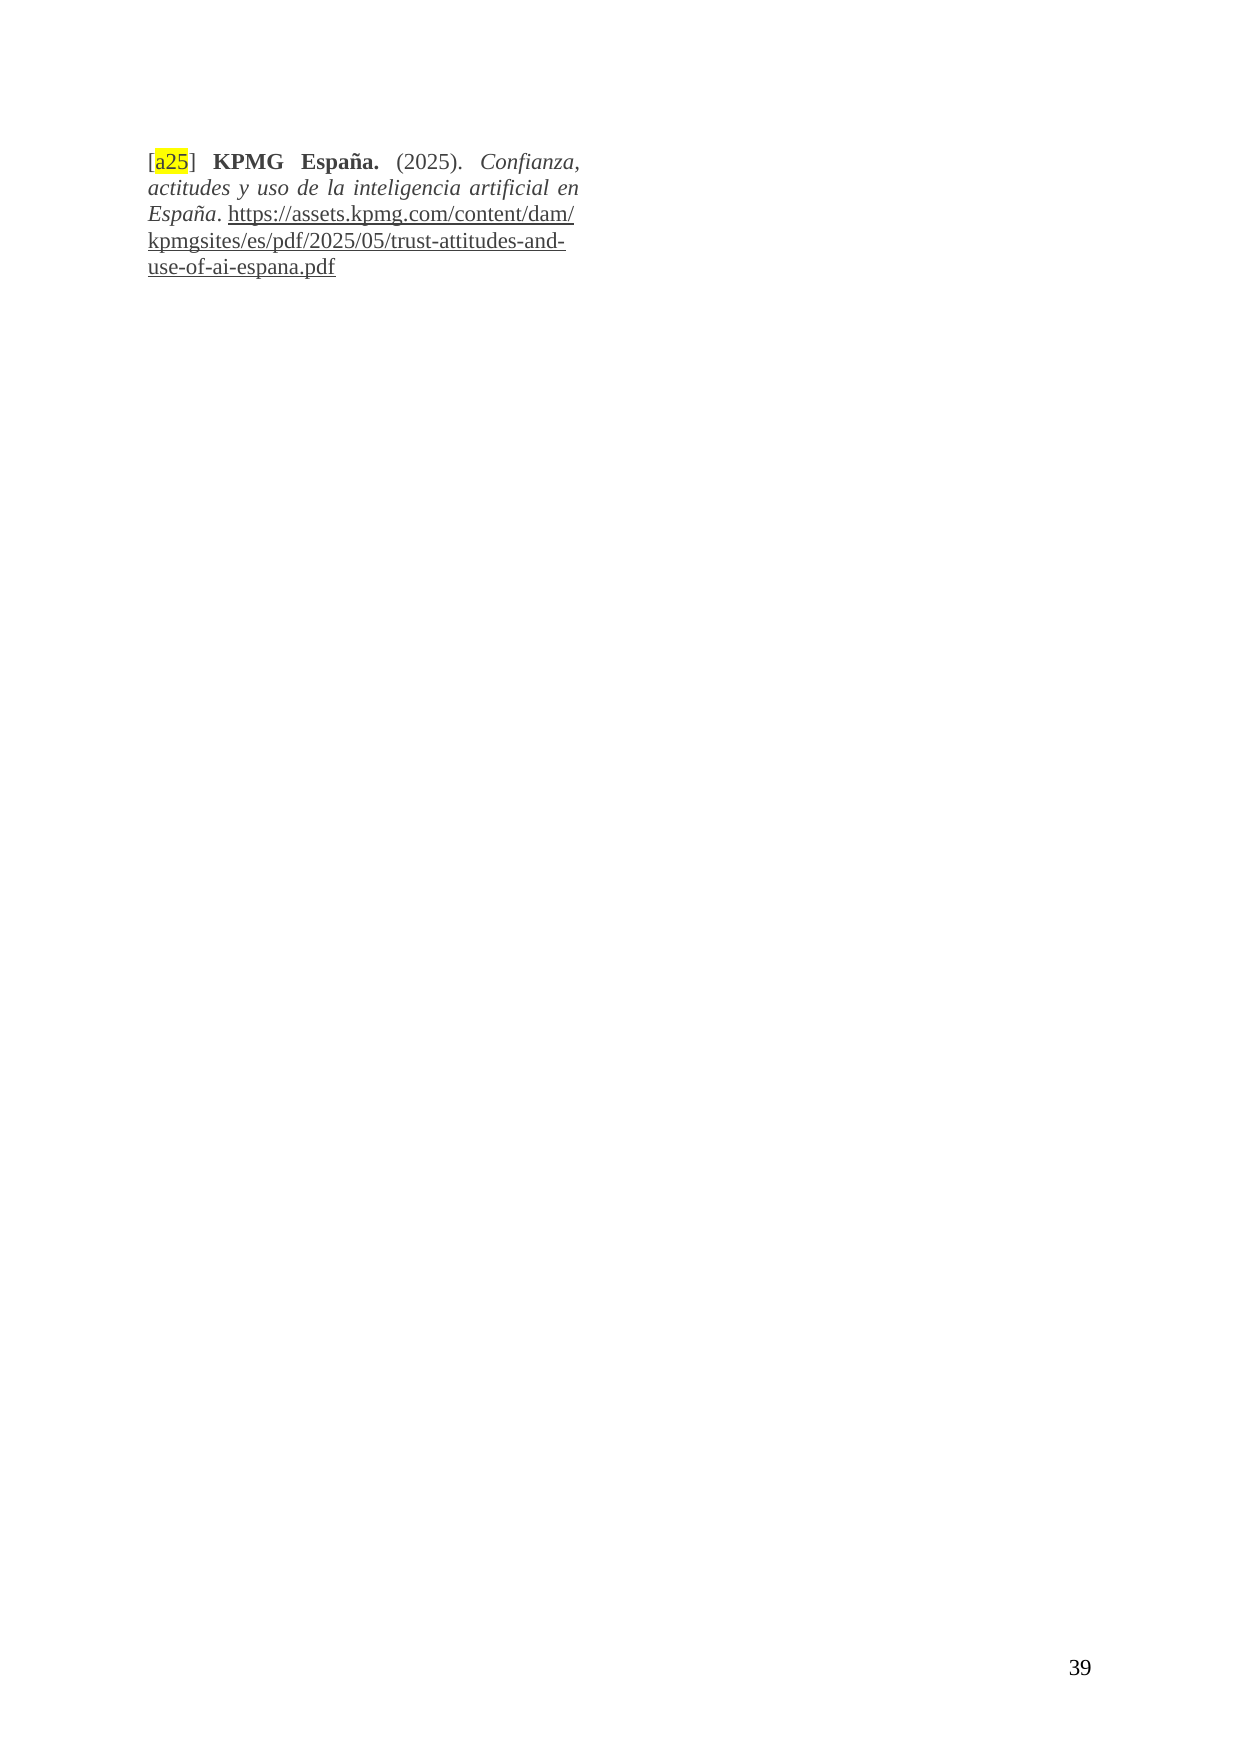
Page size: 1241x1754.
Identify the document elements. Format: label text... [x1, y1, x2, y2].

text [a25] KPMG España. (2025). Confianza, actitudes y uso de la inteligencia artificial en España. https://assets.kpmg.com/content/dam/kpmgsites/es/pdf/2025/05/trust-attitudes-and-use-of-ai-espana.pdf [148, 148, 582, 279]
